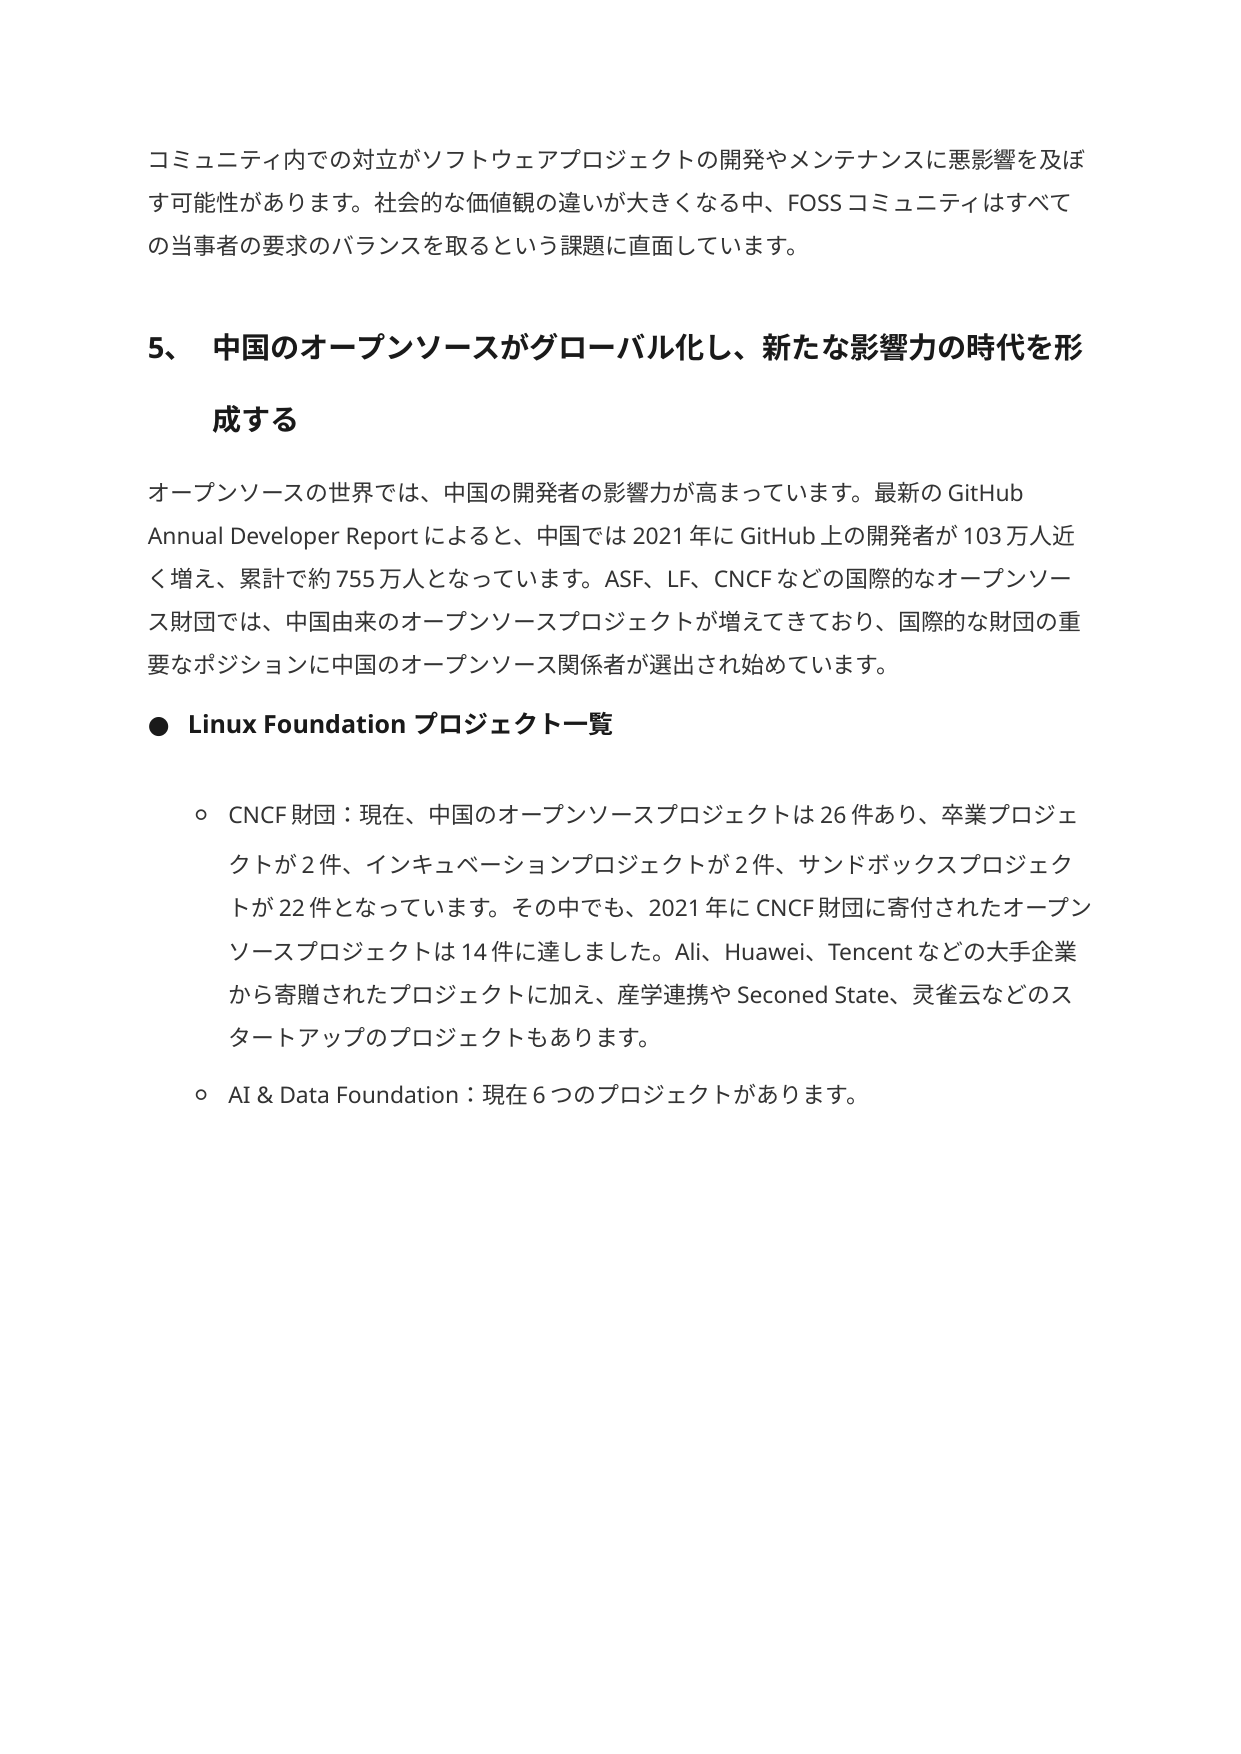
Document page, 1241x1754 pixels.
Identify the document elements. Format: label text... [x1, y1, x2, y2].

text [148, 142, 1093, 261]
text オープンソースの世界では、中国の開発者の影響力が高まっています。最新のGitHub Annual Developer Reportによると、中国では2021年にGitHub上の開発者が103万人近く増え、累計で約755万人となっています。ASF、LF、CNCFなどの国際的なオープンソース財団では、中国由来のオープンソースプロジェクトが増えてきており、国際的な財団の重要なポジションに中国のオープンソース関係者が選出され始めています。 [148, 474, 1093, 681]
list CNCF財団：現在、中国のオープンソースプロジェクトは26件あり、卒業プロジェクトが2件、インキュベーションプロジェクトが2件、サンドボックスプロジェクトが22件となっています。その中でも、2021年にCNCF財団に寄付されたオープンソースプロジェクトは14件に達しました。Ali、Huawei、Tencentなどの大手企業から寄贈されたプロジェクトに加え、産学連携やSeconed State、灵雀云などのスタートアップのプロジェクトもあります。 [191, 790, 1093, 1053]
list AI & Data Foundation：現在6つのプロジェクトがあります。 [191, 1069, 1093, 1116]
subtitle 中国のオープンソースがグローバル化し、新たな影響力の時代を形成する [148, 324, 1093, 439]
subtitle Linux Foundation プロジェクト一覧 [148, 697, 1093, 748]
